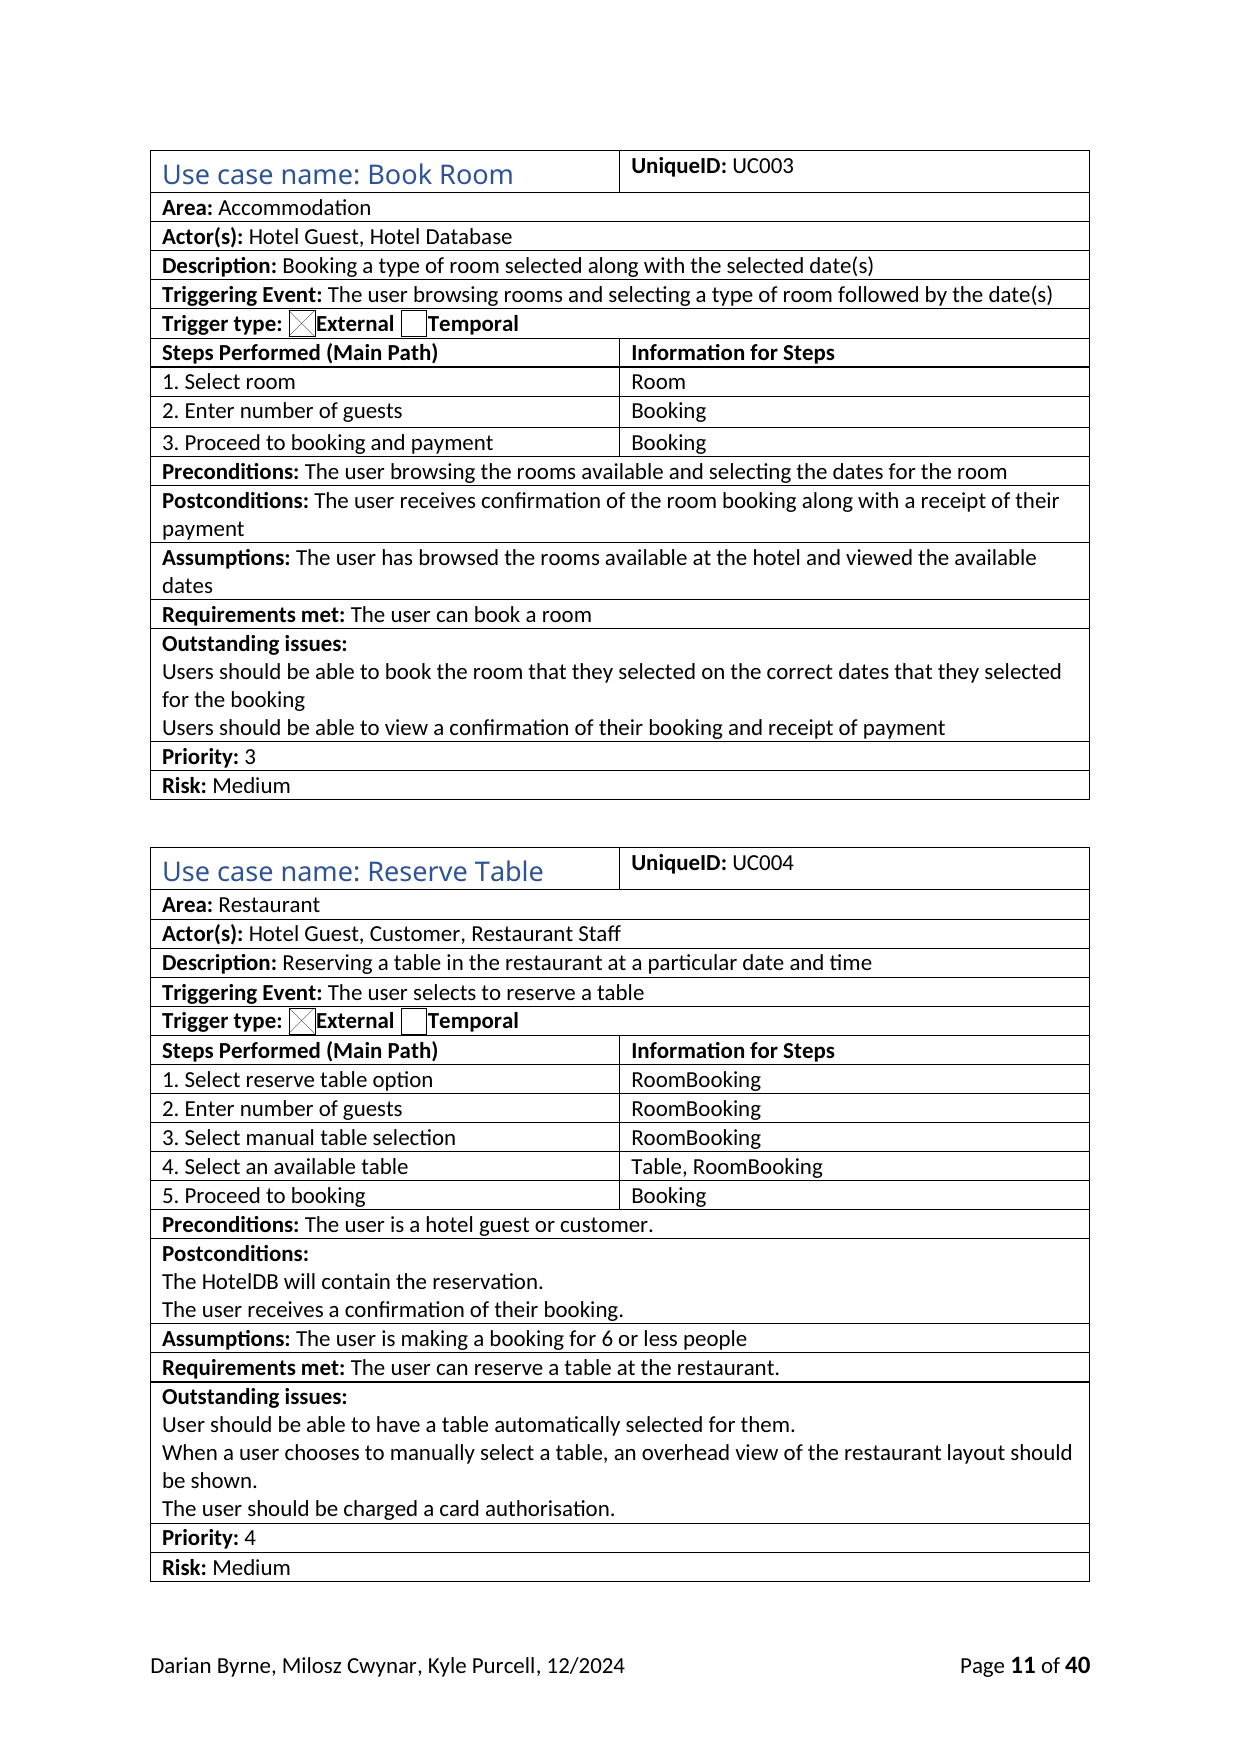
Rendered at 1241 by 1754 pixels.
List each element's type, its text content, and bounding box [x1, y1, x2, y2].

table_cell Trigger type: External Temporal [315, 1007, 1089, 1035]
table_header UniqueID: UC003 [620, 151, 1089, 192]
table_cell Description: Booking a type of room selected along with the selected date(s) [151, 251, 1089, 279]
table_cell RoomBooking [620, 1065, 1089, 1093]
table_cell Postconditions: The HotelDB will contain the reservation. The user receives a confirmation of their booking. [151, 1239, 1089, 1323]
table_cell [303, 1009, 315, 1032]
table_cell Steps Performed (Main Path) [151, 1036, 619, 1064]
table_cell Steps Performed (Main Path) [151, 339, 619, 366]
table_cell Priority: 4 [151, 1524, 1089, 1552]
table_cell 1. Select room [151, 368, 619, 396]
table_cell Outstanding issues: User should be able to have a table automatically selected for them. When a user chooses to manually select a table, an overhead view of the restaurant layout should be shown. The user should be charged a card authorisation. [151, 1383, 1089, 1522]
table_cell Trigger type: External Temporal [151, 1007, 289, 1035]
table_cell 5. Proceed to booking [151, 1181, 619, 1209]
table_cell Actor(s): Hotel Guest, Hotel Database [151, 222, 1089, 250]
table_cell Area: Accommodation [151, 193, 1089, 221]
table_cell 2. Enter number of guests [151, 397, 619, 427]
table_cell Risk: Medium [151, 1553, 1089, 1581]
table_cell Room [620, 368, 1089, 396]
table_cell Actor(s): Hotel Guest, Customer, Restaurant Staff [151, 920, 1089, 947]
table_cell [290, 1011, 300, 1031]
table_cell Triggering Event: The user browsing rooms and selecting a type of room followed by the date(s) [151, 280, 1089, 308]
table_cell Table, RoomBooking [620, 1152, 1089, 1180]
table_cell Area: Restaurant [151, 890, 1089, 918]
table_header UniqueID: UC004 [620, 848, 1089, 889]
table_cell Trigger type: External Temporal [151, 309, 1089, 337]
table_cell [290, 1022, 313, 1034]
table_cell Requirements met: The user can reserve a table at the restaurant. [151, 1353, 1089, 1381]
table_cell Triggering Event: The user selects to reserve a table [151, 978, 1089, 1006]
table_cell 3. Select manual table selection [151, 1123, 619, 1151]
table_cell RoomBooking [620, 1123, 1089, 1151]
table_header Use case name: Reserve Table [151, 848, 619, 889]
table_header Use case name: Book Room [151, 151, 619, 192]
table_cell 2. Enter number of guests [151, 1094, 619, 1122]
table_cell Priority: 3 [151, 742, 1089, 770]
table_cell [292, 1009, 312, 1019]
table_cell Information for Steps [620, 1036, 1089, 1064]
table_cell Preconditions: The user browsing the rooms available and selecting the dates for the room [151, 457, 1089, 485]
table_cell Outstanding issues: Users should be able to book the room that they selected on the correct dates that they selected for the booking Users should be able to view a confirmation of their booking and receipt of payment [151, 629, 1089, 741]
table_cell Booking [620, 397, 1089, 427]
table_cell Assumptions: The user is making a booking for 6 or less people [151, 1324, 1089, 1352]
table_cell 3. Proceed to booking and payment [151, 428, 619, 456]
table_cell Preconditions: The user is a hotel guest or customer. [151, 1210, 1089, 1238]
table_cell Information for Steps [620, 339, 1089, 366]
table_cell RoomBooking [620, 1094, 1089, 1122]
table_cell Assumptions: The user has browsed the rooms available at the hotel and viewed the available dates [151, 543, 1089, 599]
table_cell Risk: Medium [151, 771, 1089, 799]
table_cell Postconditions: The user receives confirmation of the room booking along with a receipt of their payment [151, 486, 1089, 542]
table_cell 1. Select reserve table option [151, 1065, 619, 1093]
table_cell 4. Select an available table [151, 1152, 619, 1180]
table_cell Booking [620, 428, 1089, 456]
table_cell Description: Reserving a table in the restaurant at a particular date and time [151, 949, 1089, 977]
table_cell Requirements met: The user can book a room [151, 600, 1089, 628]
table_cell Booking [620, 1181, 1089, 1209]
